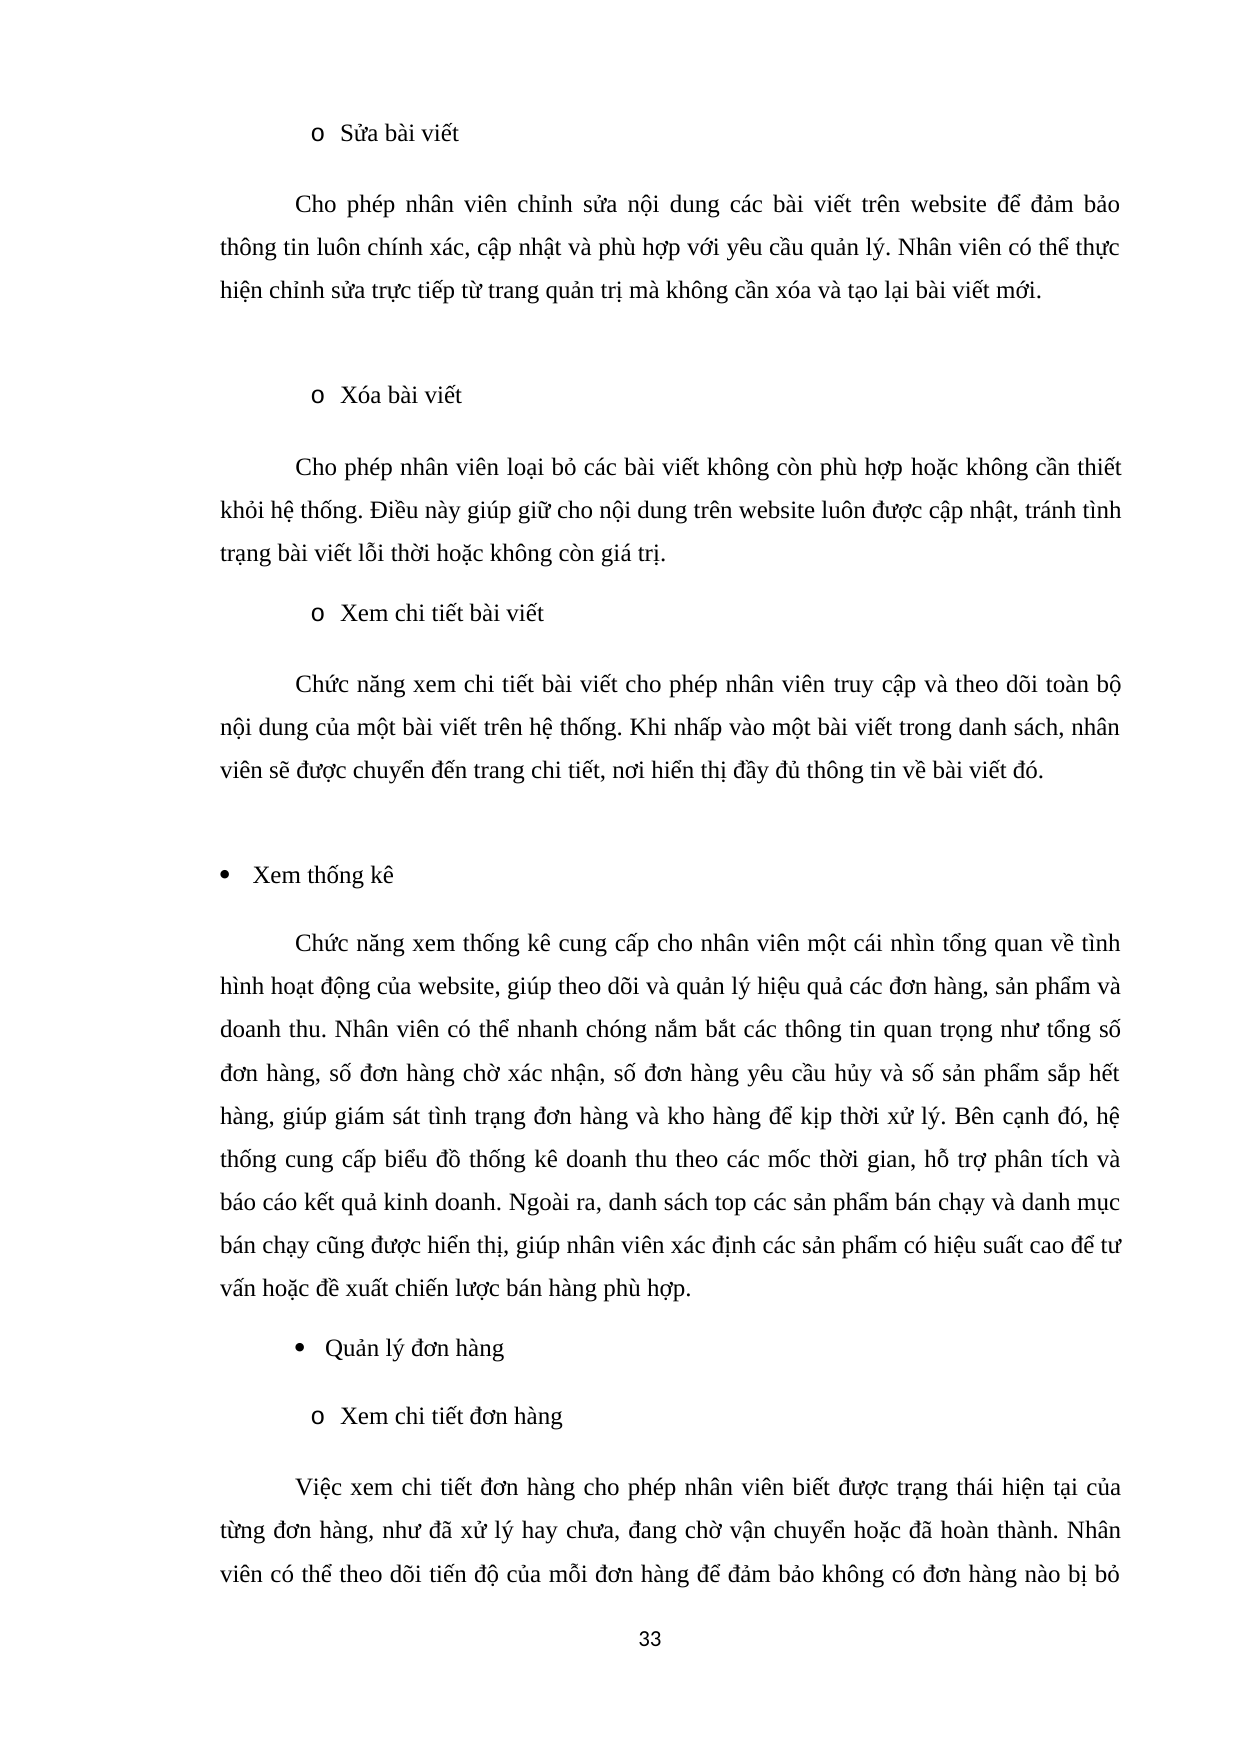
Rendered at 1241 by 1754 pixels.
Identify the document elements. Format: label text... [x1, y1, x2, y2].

subtitle Sửa bài viết [310, 118, 1122, 149]
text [220, 1472, 1122, 1587]
text Cho phép nhân viên chỉnh sửa nội dung các bài viết trên website để đảm bảo thông tin luôn chính xác, cập nhật và phù hợp với yêu cầu quản lý. Nhân viên có thể thực hiện chỉnh sửa trực tiếp từ trang quản trị mà không cần xóa và tạo lại bài viết mới. [220, 189, 1122, 304]
subtitle Xem chi tiết bài viết [310, 598, 1122, 629]
subtitle Quản lý đơn hàng [295, 1333, 1122, 1362]
subtitle Xóa bài viết [310, 381, 1122, 411]
text Cho phép nhân viên loại bỏ các bài viết không còn phù hợp hoặc không cần thiết khỏi hệ thống. Điều này giúp giữ cho nội dung trên website luôn được cập nhật, tránh tình trạng bài viết lỗi thời hoặc không còn giá trị. [220, 452, 1122, 567]
subtitle Xem chi tiết đơn hàng [310, 1401, 1122, 1432]
text Chức năng xem thống kê cung cấp cho nhân viên một cái nhìn tổng quan về tình hình hoạt động của website, giúp theo dõi và quản lý hiệu quả các đơn hàng, sản phẩm và doanh thu. Nhân viên có thể nhanh chóng nắm bắt các thông tin quan trọng như tổng số đơn hàng, số đơn hàng chờ xác nhận, số đơn hàng yêu cầu hủy và số sản phẩm sắp hết hàng, giúp giám sát tình trạng đơn hàng và kho hàng để kịp thời xử lý. Bên cạnh đó, hệ thống cung cấp biểu đồ thống kê doanh thu theo các mốc thời gian, hỗ trợ phân tích và báo cáo kết quả kinh doanh. Ngoài ra, danh sách top các sản phẩm bán chạy và danh mục bán chạy cũng được hiển thị, giúp nhân viên xác định các sản phẩm có hiệu suất cao để tư vấn hoặc đề xuất chiến lược bán hàng phù hợp. [220, 928, 1122, 1302]
subtitle Xem thống kê [177, 860, 1122, 889]
text Chức năng xem chi tiết bài viết cho phép nhân viên truy cập và theo dõi toàn bộ nội dung của một bài viết trên hệ thống. Khi nhấp vào một bài viết trong danh sách, nhân viên sẽ được chuyển đến trang chi tiết, nơi hiển thị đầy đủ thông tin về bài viết đó. [220, 669, 1122, 784]
